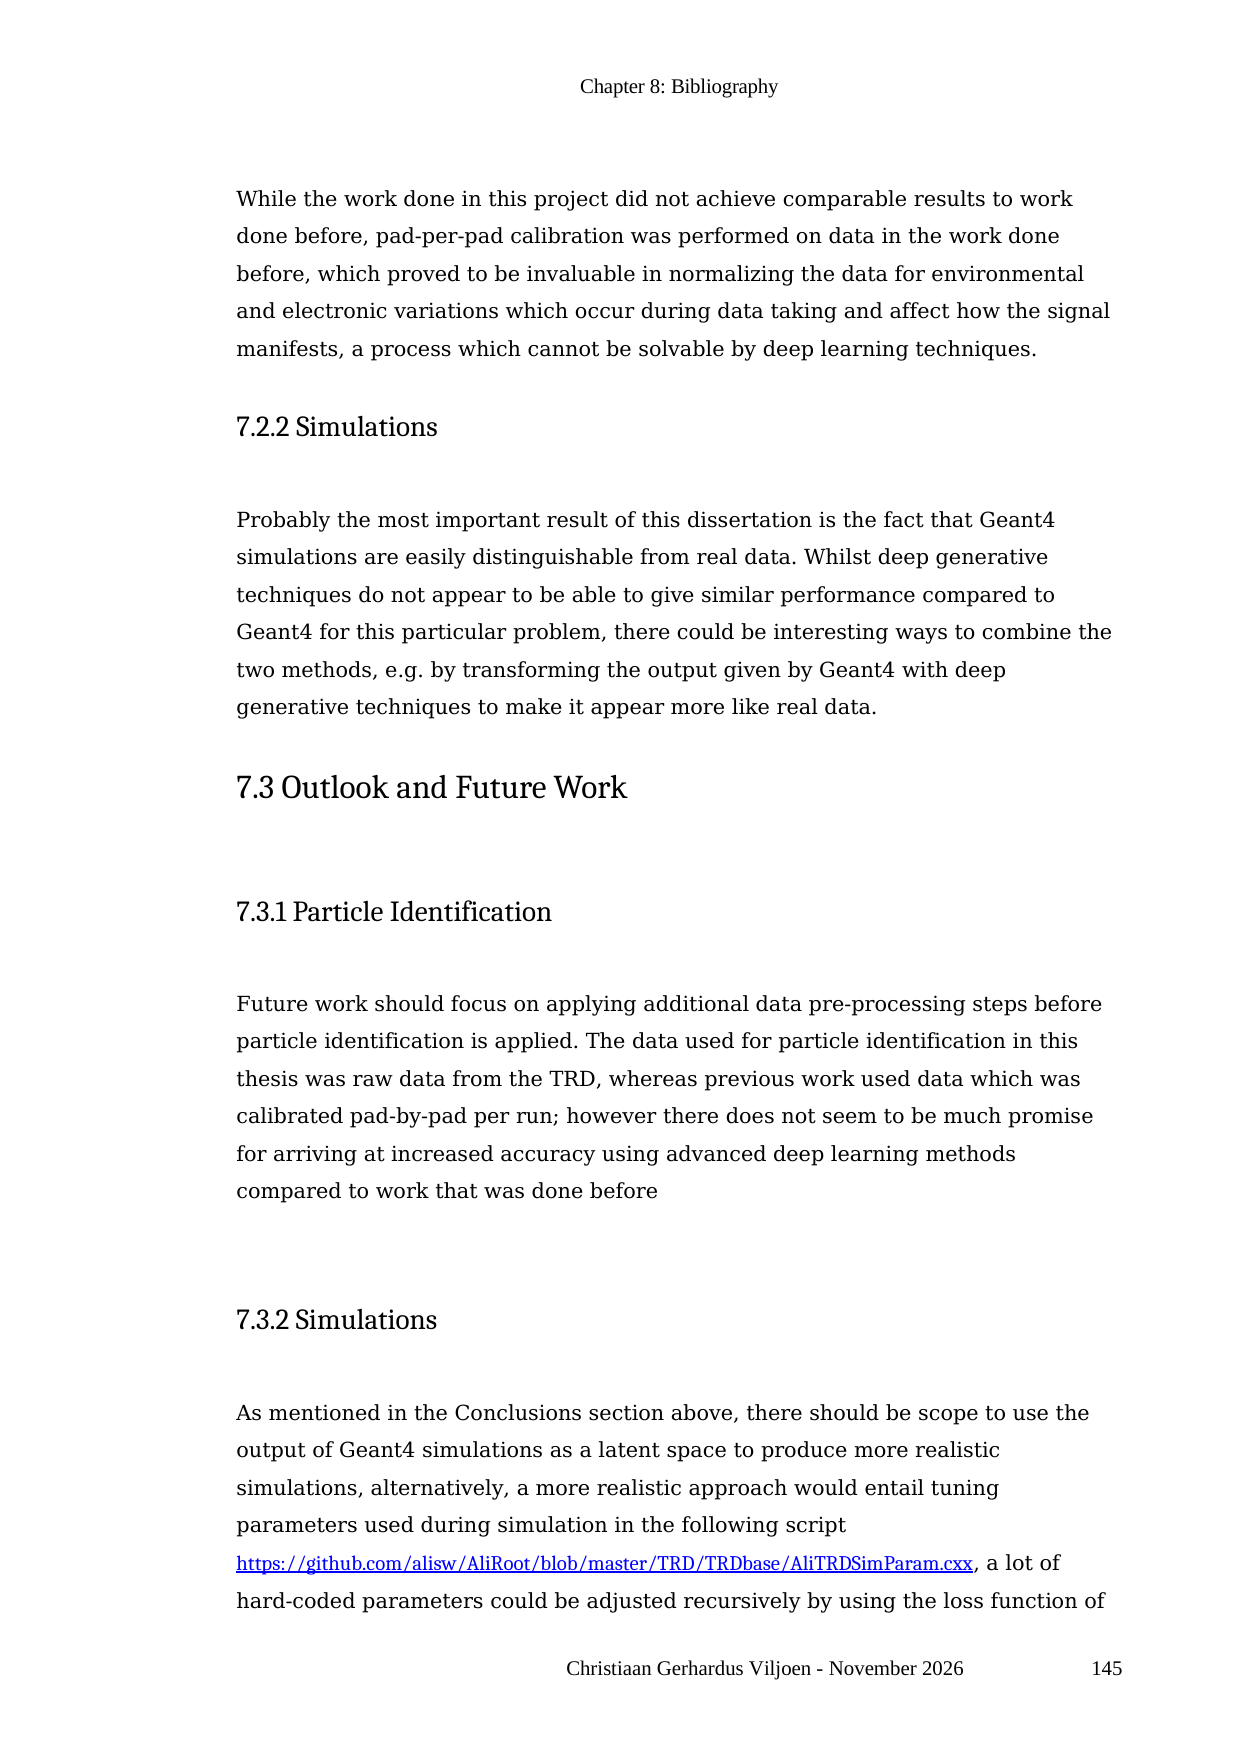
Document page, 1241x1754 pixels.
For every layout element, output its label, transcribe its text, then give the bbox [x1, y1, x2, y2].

text Future work should focus on applying additional data pre-processing steps before particle identification is applied. The data used for particle identification in this thesis was raw data from the TRD, whereas previous work used data which was calibrated pad-by-pad per run; however there does not seem to be much promise for arriving at increased accuracy using advanced deep learning methods compared to work that was done before [236, 991, 1122, 1203]
text While the work done in this project did not achieve comparable results to work done before, pad-per-pad calibration was performed on data in the work done before, which proved to be invaluable in normalizing the data for environmental and electronic variations which occur during data taking and affect how the signal manifests, a process which cannot be solvable by deep learning techniques. [236, 185, 1122, 360]
subtitle Particle Identification [236, 895, 1122, 928]
subtitle Simulations [236, 1303, 1122, 1337]
subtitle Outlook and Future Work [236, 769, 1122, 807]
subtitle Simulations [236, 410, 1122, 444]
text Probably the most important result of this dissertation is the fact that Geant4 simulations are easily distinguishable from real data. Whilst deep generative techniques do not appear to be able to give similar performance compared to Geant4 for this particular problem, there could be interesting ways to combine the two methods, e.g. by transforming the output given by Geant4 with deep generative techniques to make it appear more like real data. [236, 506, 1122, 719]
